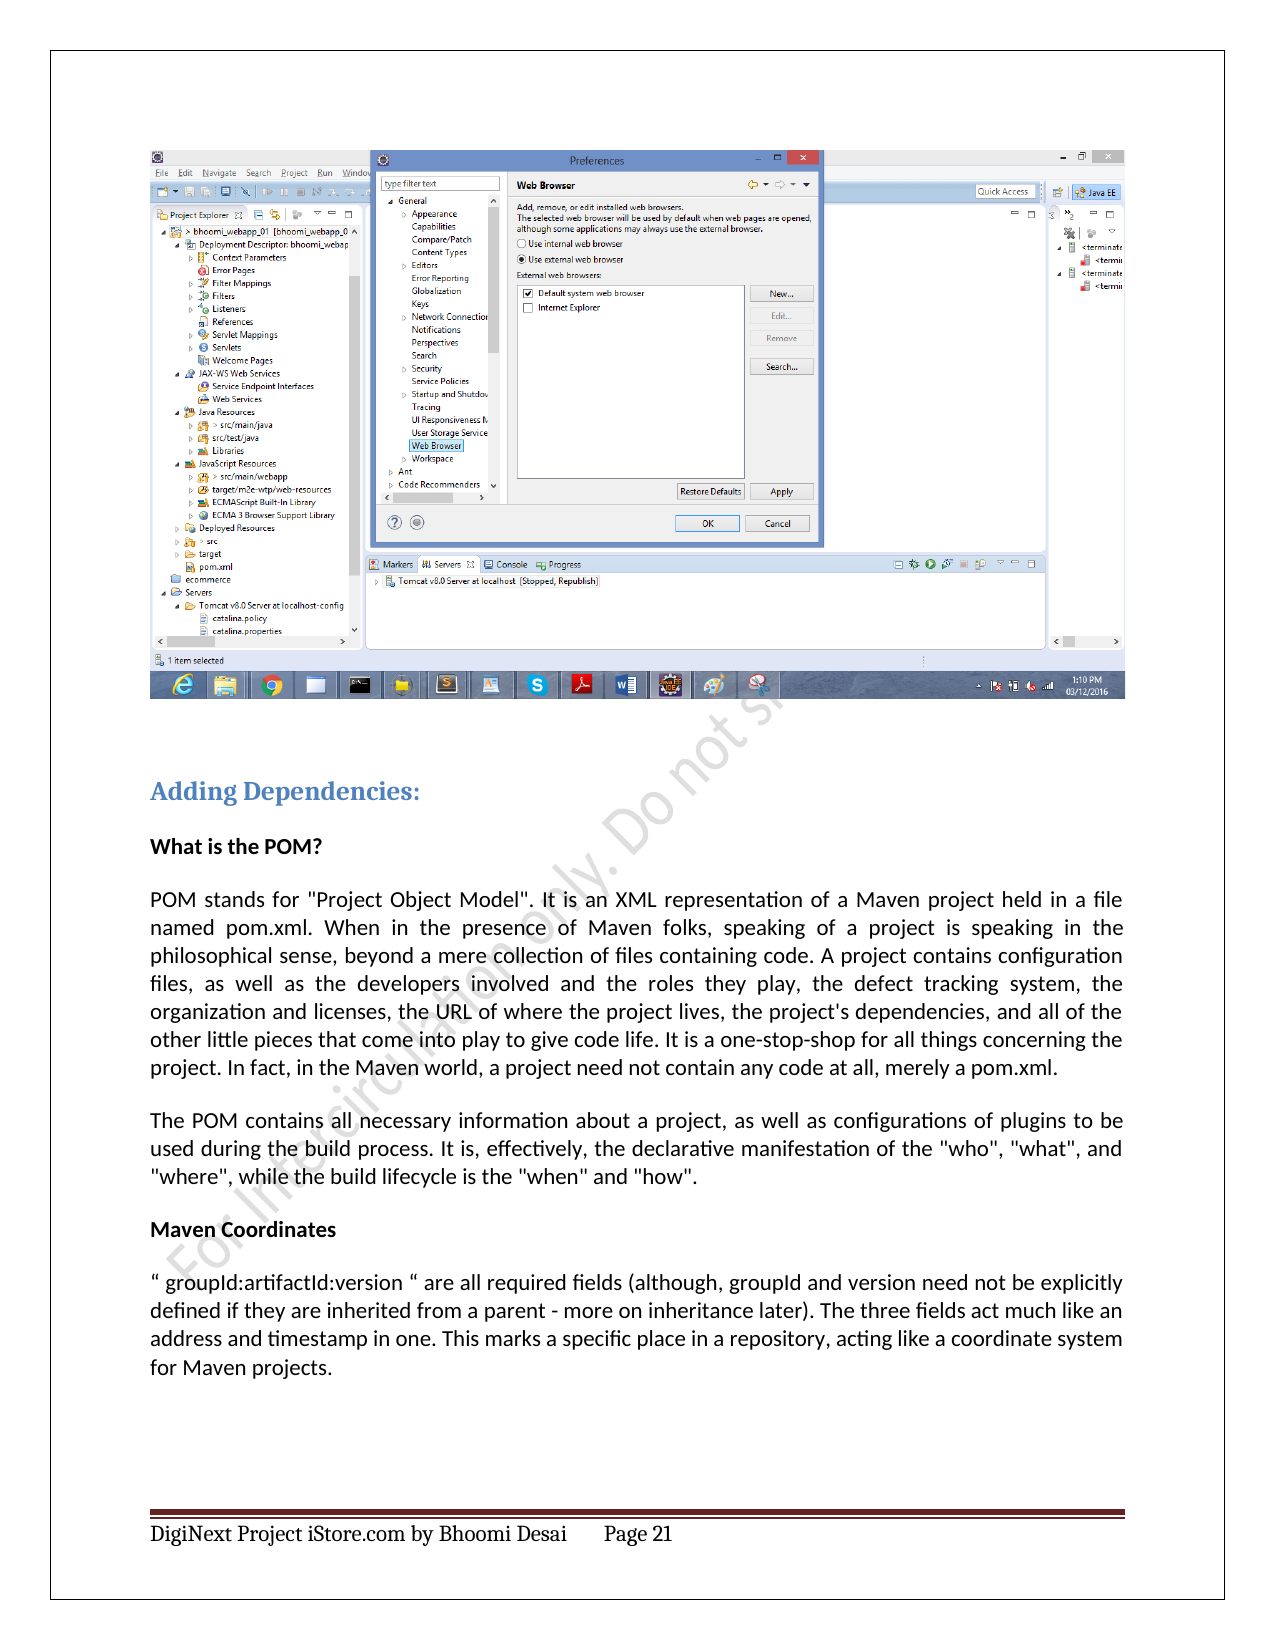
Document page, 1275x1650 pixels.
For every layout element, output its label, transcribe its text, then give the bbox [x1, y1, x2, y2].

text The POM contains all necessary information about a project, as well as configurations of plugins to be used during the build process. It is, effectively, the declarative manifestation of the "who", "what", and "where", while the build lifecycle is the "when" and "how". [150, 1106, 1125, 1191]
text “ groupId:artifactId:version “ are all required fields (although, groupId and version need not be explicitly defined if they are inherited from a parent - more on inheritance later). The three fields act much like an address and timestamp in one. This marks a specific place in a repository, acting like a coordinate system for Maven projects. [150, 1268, 1125, 1381]
text Maven Coordinates [150, 1216, 1125, 1243]
subtitle Adding Dependencies: [150, 776, 1125, 807]
text What is the POM? [150, 832, 1125, 860]
text POM stands for "Project Object Model". It is an XML representation of a Maven project held in a file named pom.xml. When in the presence of Maven folks, speaking of a project is speaking in the philosophical sense, beyond a mere collection of files containing code. A project contains configuration files, as well as the developers involved and the roles they play, the defect tracking system, the organization and licenses, the URL of where the project lives, the project's dependencies, and all of the other little pieces that come into play to give code life. It is a one-stop-shop for all things concerning the project. In fact, in the Maven world, a project need not contain any code at all, merely a pom.xml. [150, 885, 1125, 1081]
picture [150, 150, 1125, 699]
